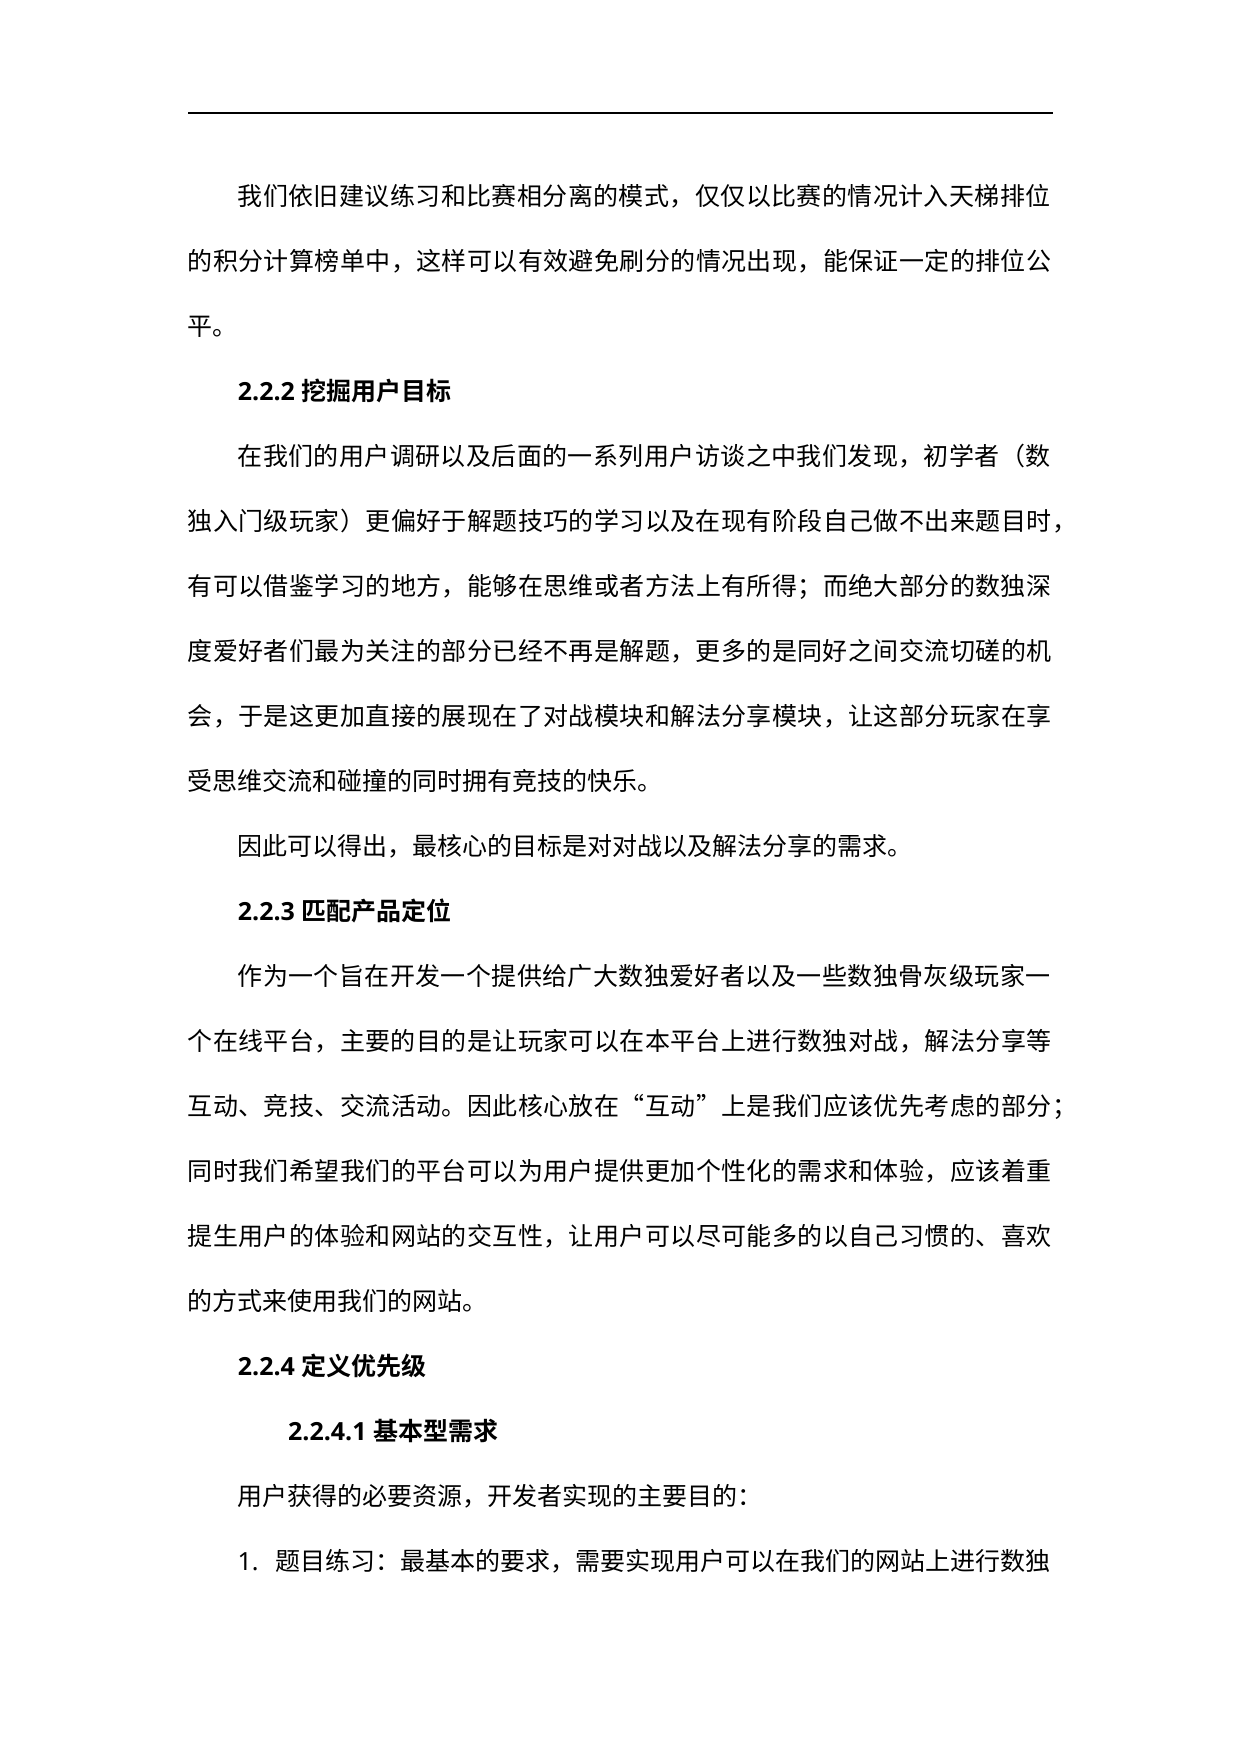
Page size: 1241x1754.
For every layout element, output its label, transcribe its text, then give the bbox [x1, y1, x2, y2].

text 2.2.3 匹配产品定位 [187, 877, 1053, 942]
text 用户获得的必要资源，开发者实现的主要目的： [187, 1462, 1053, 1527]
text 我们依旧建议练习和比赛相分离的模式，仅仅以比赛的情况计入天梯排位的积分计算榜单中，这样可以有效避免刷分的情况出现，能保证一定的排位公平。 [187, 162, 1053, 357]
text 作为一个旨在开发一个提供给广大数独爱好者以及一些数独骨灰级玩家一个在线平台，主要的目的是让玩家可以在本平台上进行数独对战，解法分享等互动、竞技、交流活动。因此核心放在“互动”上是我们应该优先考虑的部分；同时我们希望我们的平台可以为用户提供更加个性化的需求和体验，应该着重提生用户的体验和网站的交互性，让用户可以尽可能多的以自己习惯的、喜欢的方式来使用我们的网站。 [187, 942, 1053, 1332]
text 在我们的用户调研以及后面的一系列用户访谈之中我们发现，初学者（数独入门级玩家）更偏好于解题技巧的学习以及在现有阶段自己做不出来题目时，有可以借鉴学习的地方，能够在思维或者方法上有所得；而绝大部分的数独深度爱好者们最为关注的部分已经不再是解题，更多的是同好之间交流切磋的机会，于是这更加直接的展现在了对战模块和解法分享模块，让这部分玩家在享受思维交流和碰撞的同时拥有竞技的快乐。 [187, 422, 1053, 812]
text 2.2.4.1 基本型需求 [187, 1397, 1053, 1462]
text 2.2.2 挖掘用户目标 [187, 357, 1053, 422]
text 因此可以得出，最核心的目标是对对战以及解法分享的需求。 [187, 812, 1053, 877]
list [187, 1527, 1053, 1592]
text 2.2.4 定义优先级 [187, 1332, 1053, 1397]
